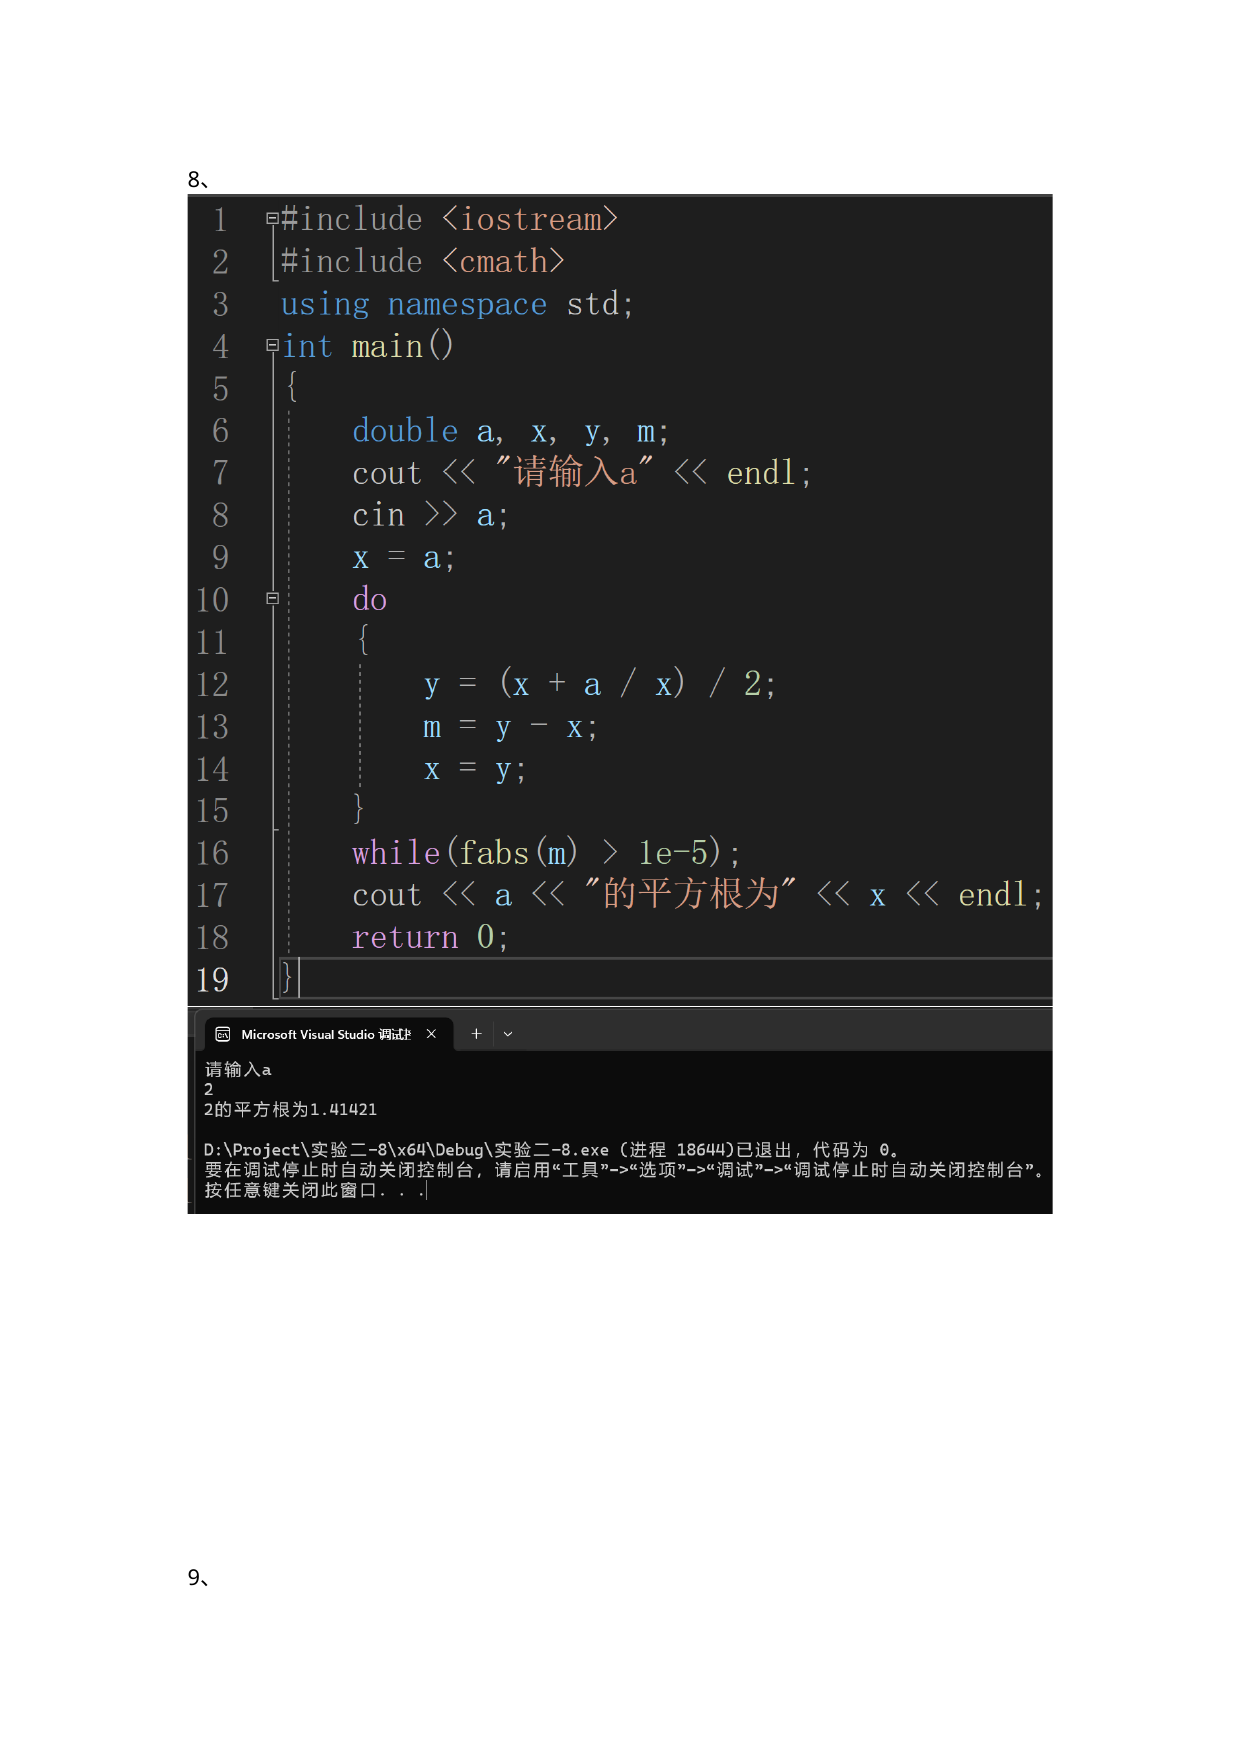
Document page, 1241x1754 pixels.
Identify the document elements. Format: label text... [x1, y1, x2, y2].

picture [187, 194, 1053, 1006]
text 9、 [187, 1559, 1053, 1592]
picture [187, 1007, 1053, 1214]
text 8、 [187, 162, 1053, 194]
